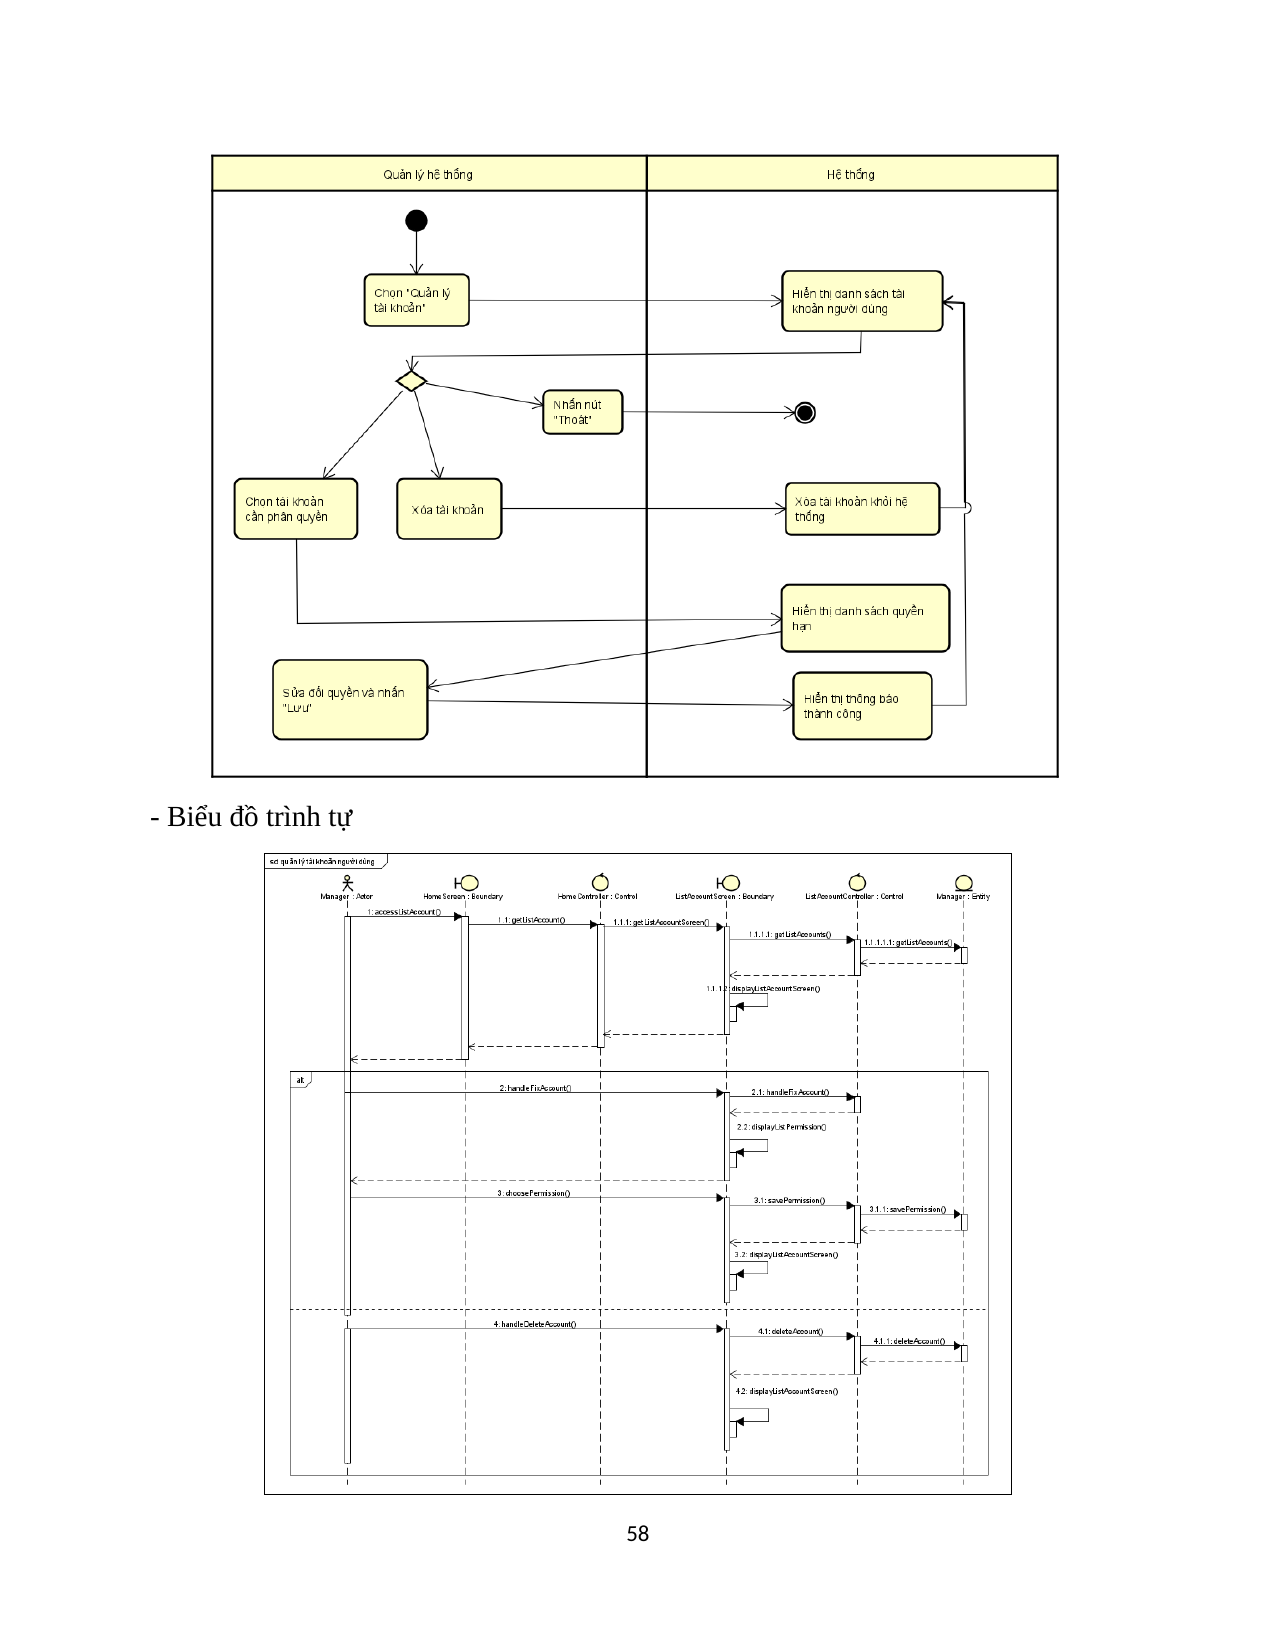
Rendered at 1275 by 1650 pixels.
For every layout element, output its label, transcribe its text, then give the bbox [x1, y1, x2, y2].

picture [208, 150, 1067, 781]
picture [261, 851, 1014, 1497]
text - Biểu đồ trình tự [150, 799, 1125, 832]
